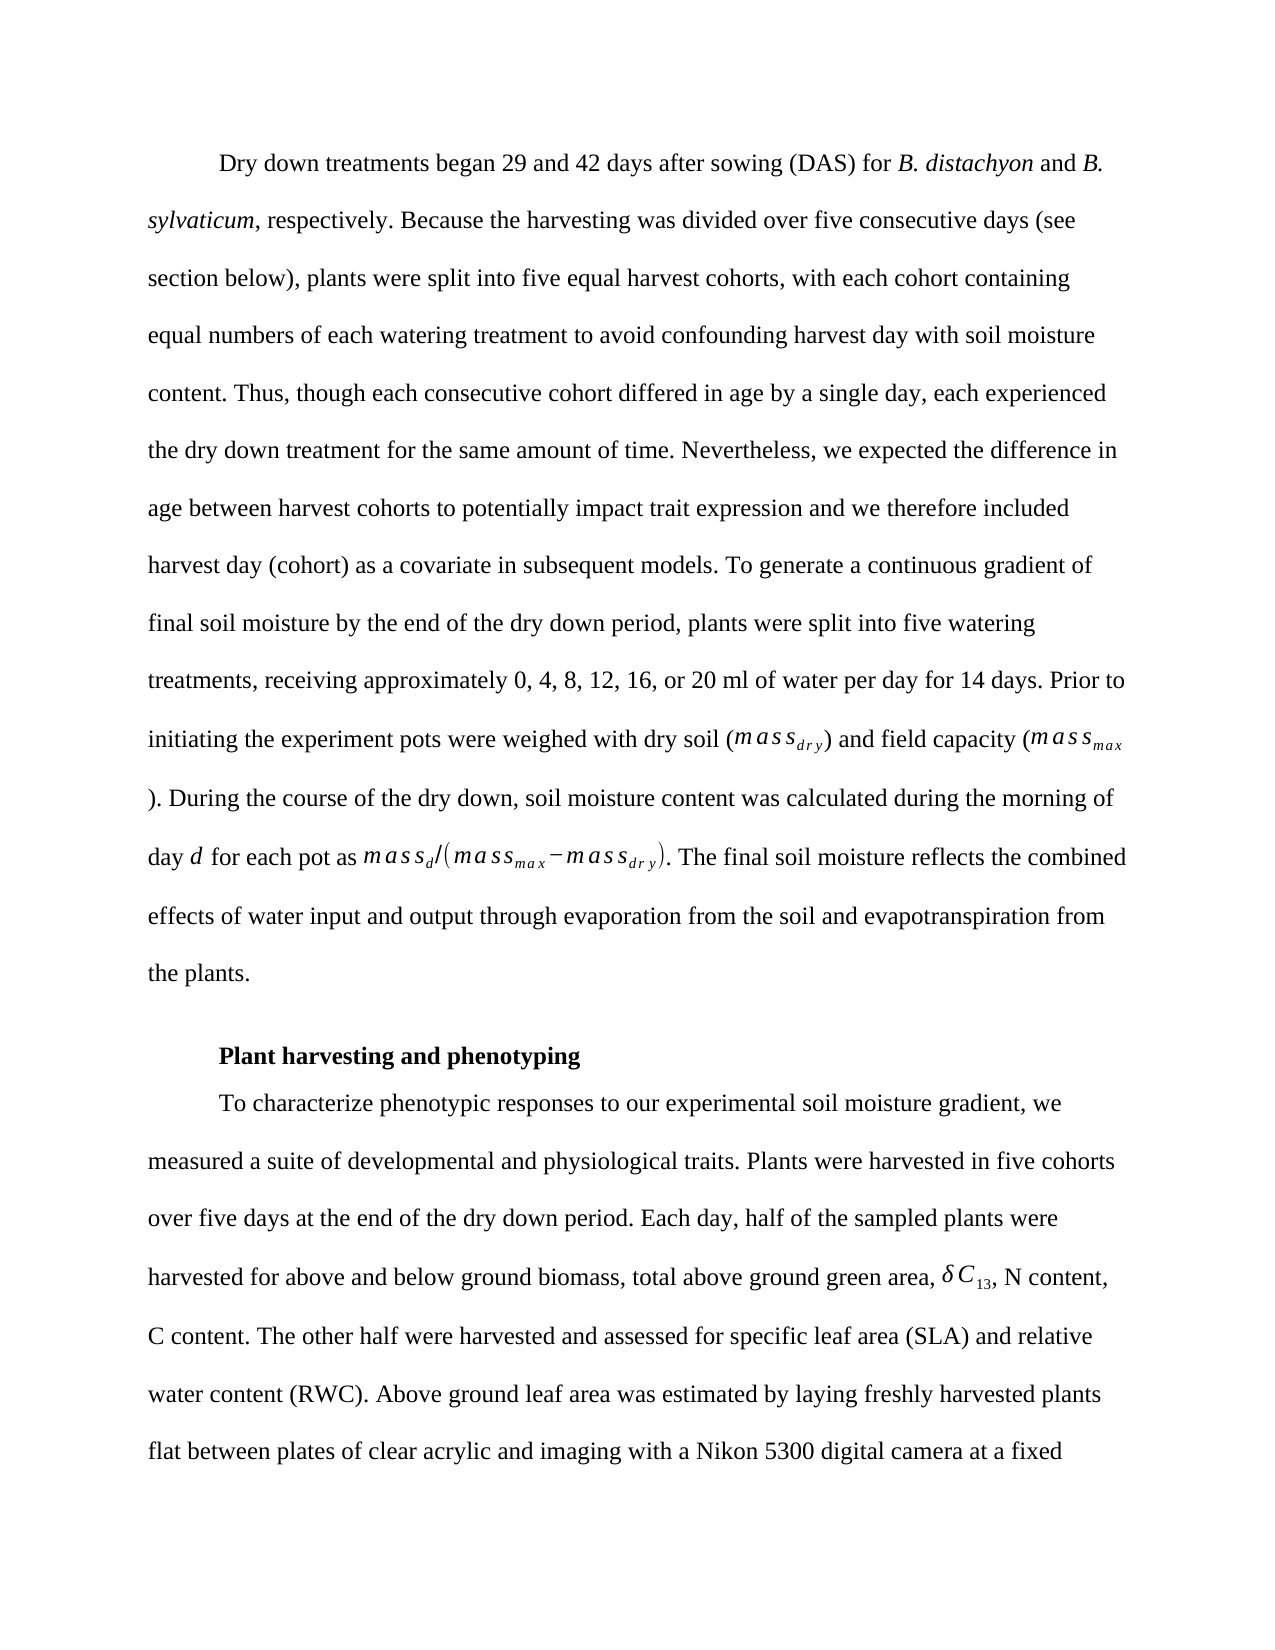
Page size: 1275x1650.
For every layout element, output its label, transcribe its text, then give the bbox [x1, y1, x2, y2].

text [148, 1088, 1127, 1465]
subtitle Plant harvesting and phenotyping [148, 1041, 1127, 1070]
text Dry down treatments began 29 and 42 days after sowing (DAS) for B. distachyon and B. sylvaticum, respectively. Because the harvesting was divided over five consecutive days (see section below), plants were split into five equal harvest cohorts, with each cohort containing equal numbers of each watering treatment to avoid confounding harvest day with soil moisture content. Thus, though each consecutive cohort differed in age by a single day, each experienced the dry down treatment for the same amount of time. Nevertheless, we expected the difference in age between harvest cohorts to potentially impact trait expression and we therefore included harvest day (cohort) as a covariate in subsequent models. To generate a continuous gradient of final soil moisture by the end of the dry down period, plants were split into five watering treatments, receiving approximately 0, 4, 8, 12, 16, or 20 ml of water per day for 14 days. Prior to initiating the experiment pots were weighed with dry soil () and field capacity (). During the course of the dry down, soil moisture content was calculated during the morning of day for each pot as . The final soil moisture reflects the combined effects of water input and output through evaporation from the soil and evapotranspiration from the plants. [148, 148, 1127, 987]
